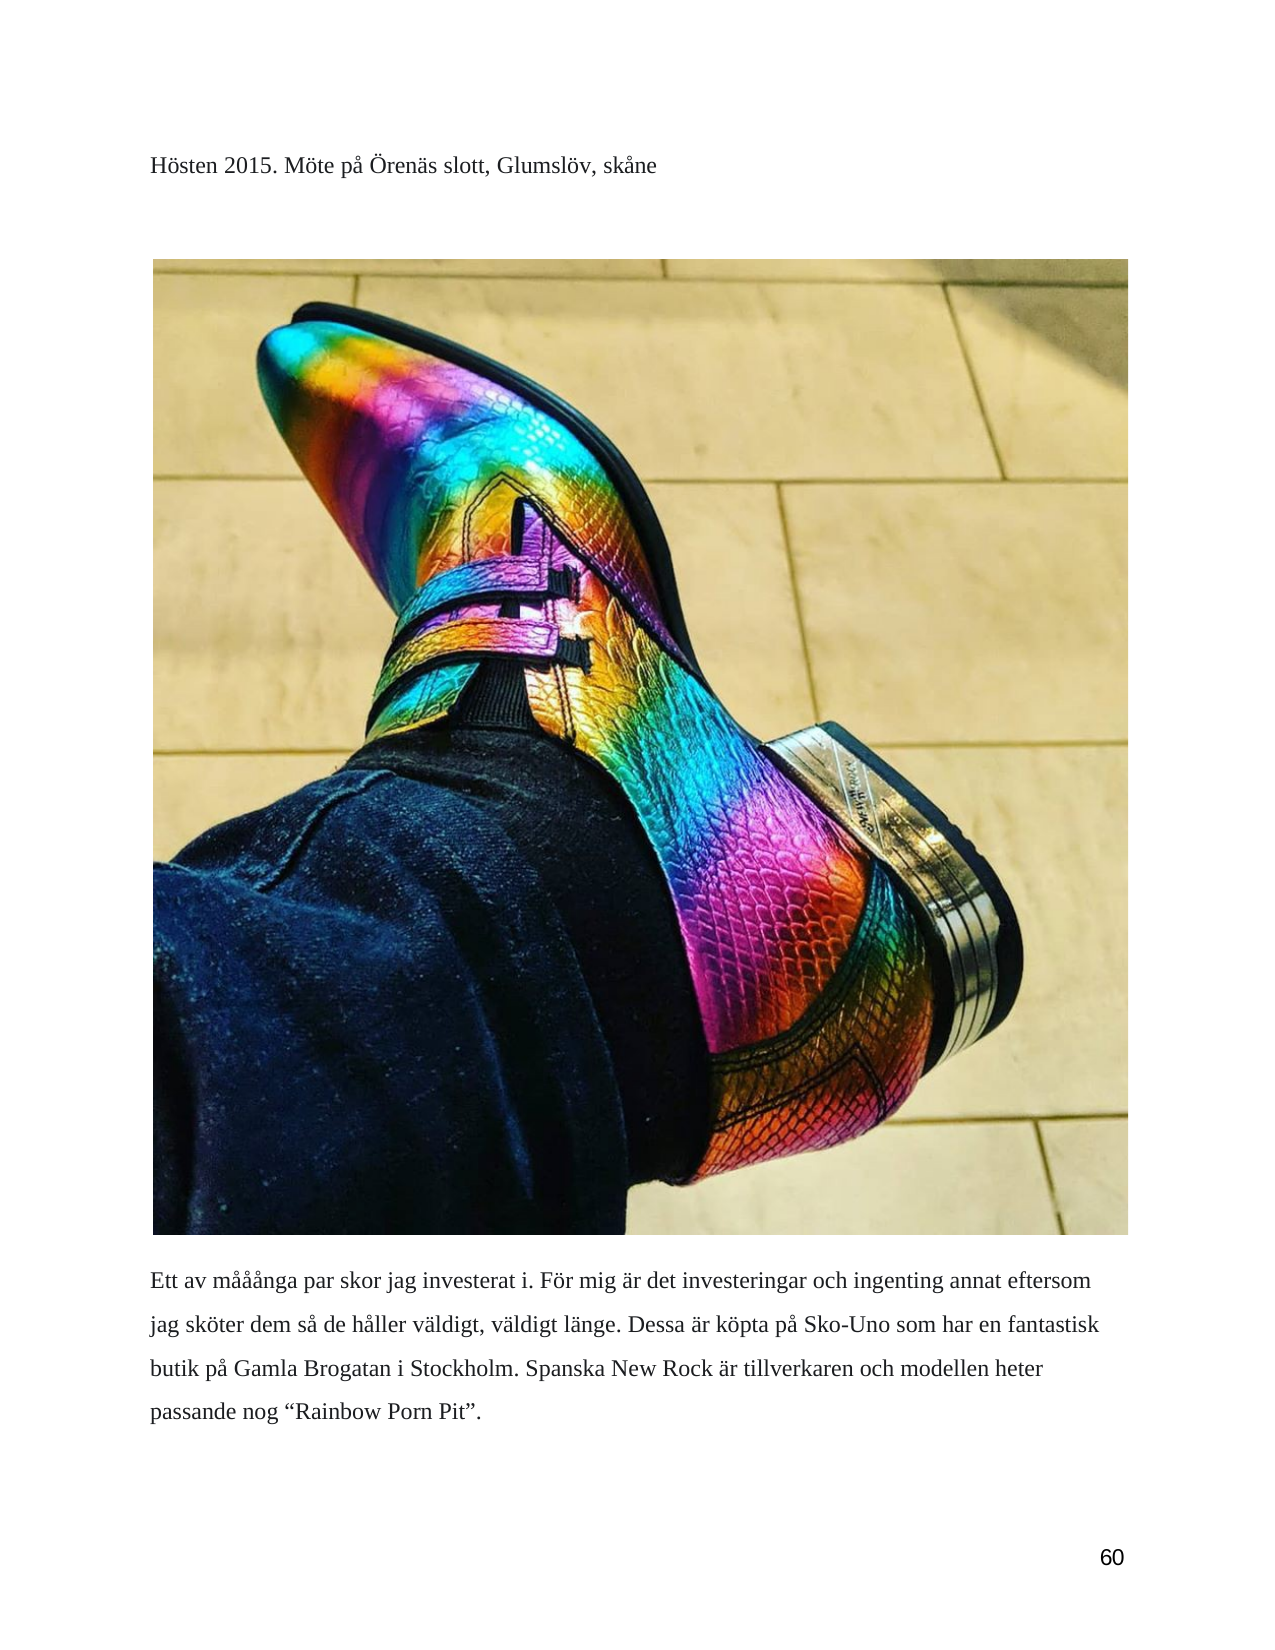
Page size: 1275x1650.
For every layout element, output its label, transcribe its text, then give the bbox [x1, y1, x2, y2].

text Hösten 2015. Möte på Örenäs slott, Glumslöv, skåne [150, 151, 1139, 178]
text Ett av mååånga par skor jag investerat i. För mig är det investeringar och ingenting annat eftersom jag sköter dem så de håller väldigt, väldigt länge. Dessa är köpta på Sko-Uno som har en fantastisk butik på Gamla Brogatan i Stockholm. Spanska New Rock är tillverkaren och modellen heter passande nog “Rainbow Porn Pit”. [150, 1267, 1116, 1425]
picture [153, 259, 1129, 1235]
